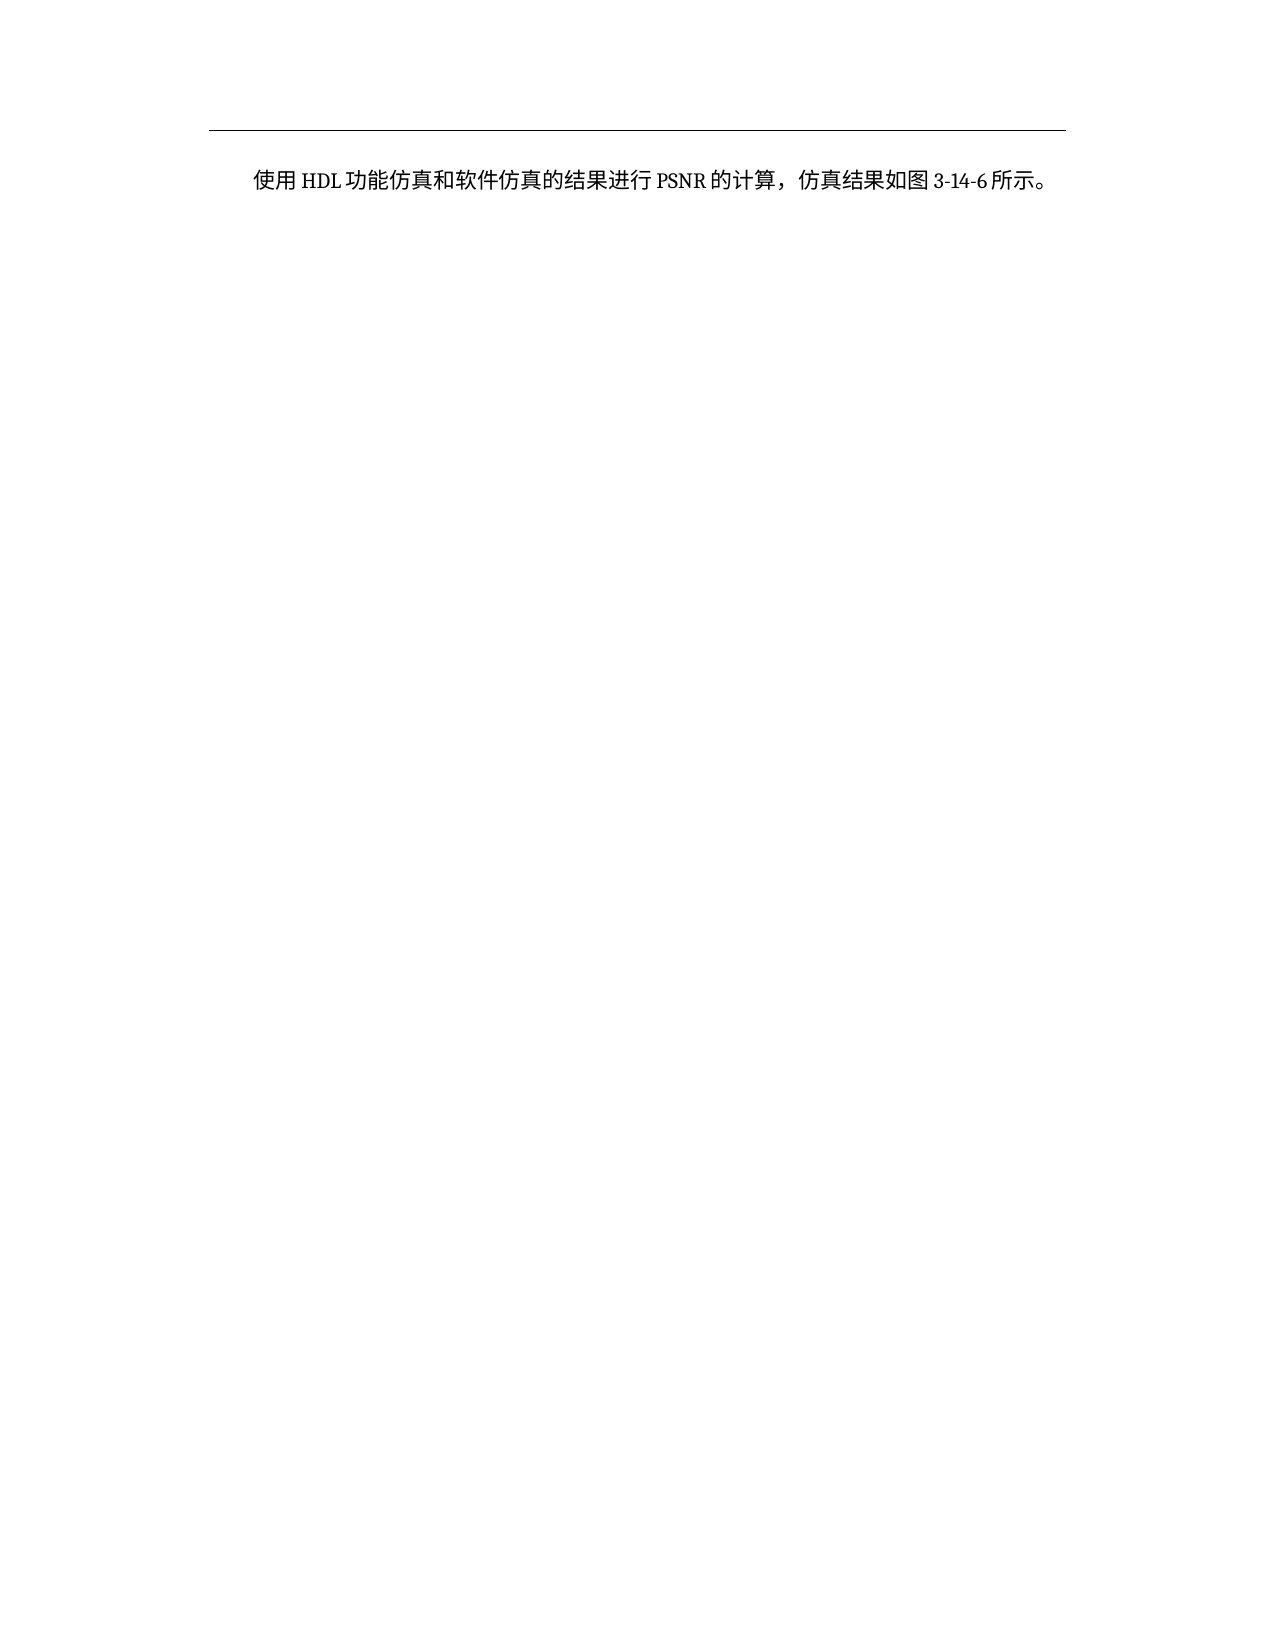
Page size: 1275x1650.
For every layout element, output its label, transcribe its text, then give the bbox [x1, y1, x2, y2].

text 使用HDL功能仿真和软件仿真的结果进行PSNR的计算，仿真结果如图3-14-6所示。 [209, 163, 1066, 232]
